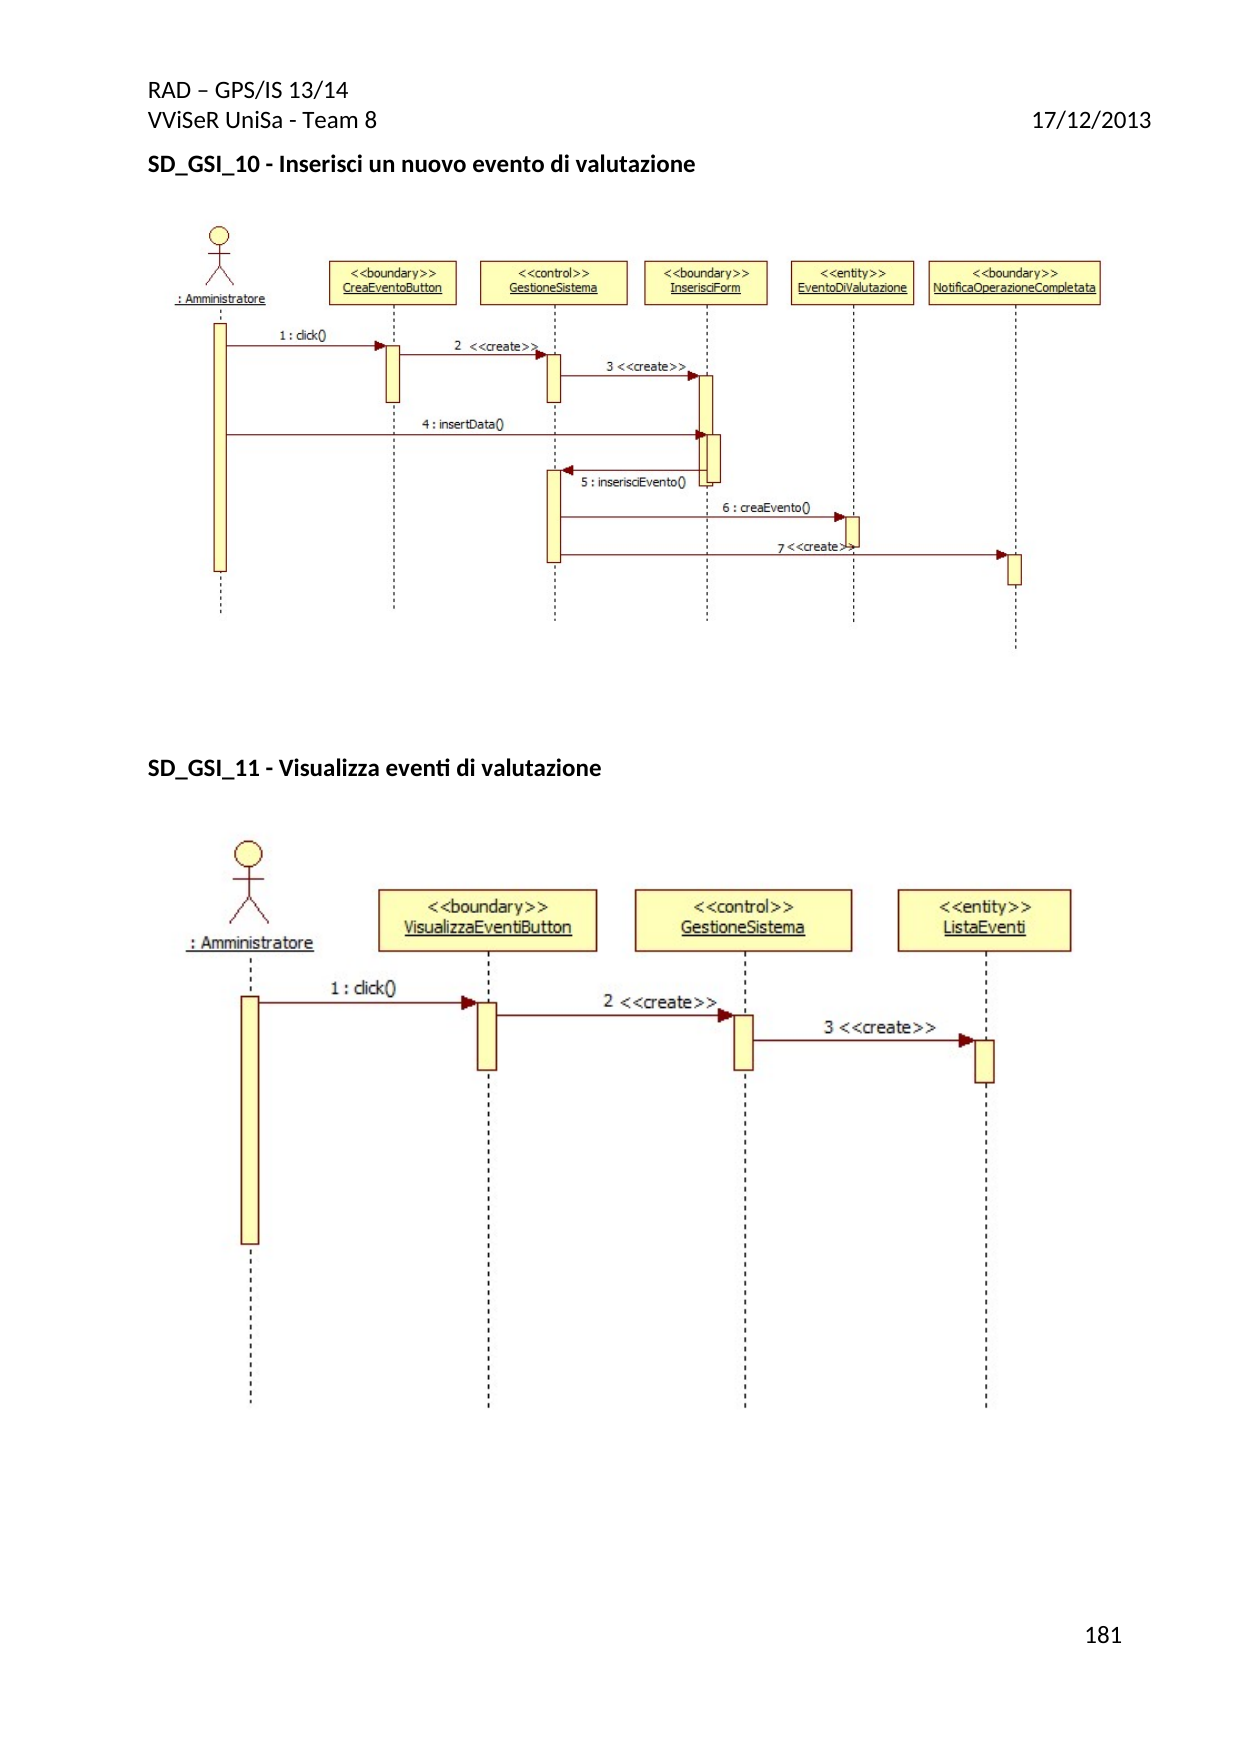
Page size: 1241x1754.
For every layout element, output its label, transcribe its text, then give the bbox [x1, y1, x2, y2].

text SD_GSI_11 - Visualizza eventi di valutazione [148, 753, 1122, 783]
text SD_GSI_10 - Inserisci un nuovo evento di valutazione [148, 148, 1122, 178]
picture [147, 203, 1123, 671]
picture [147, 808, 1103, 1441]
